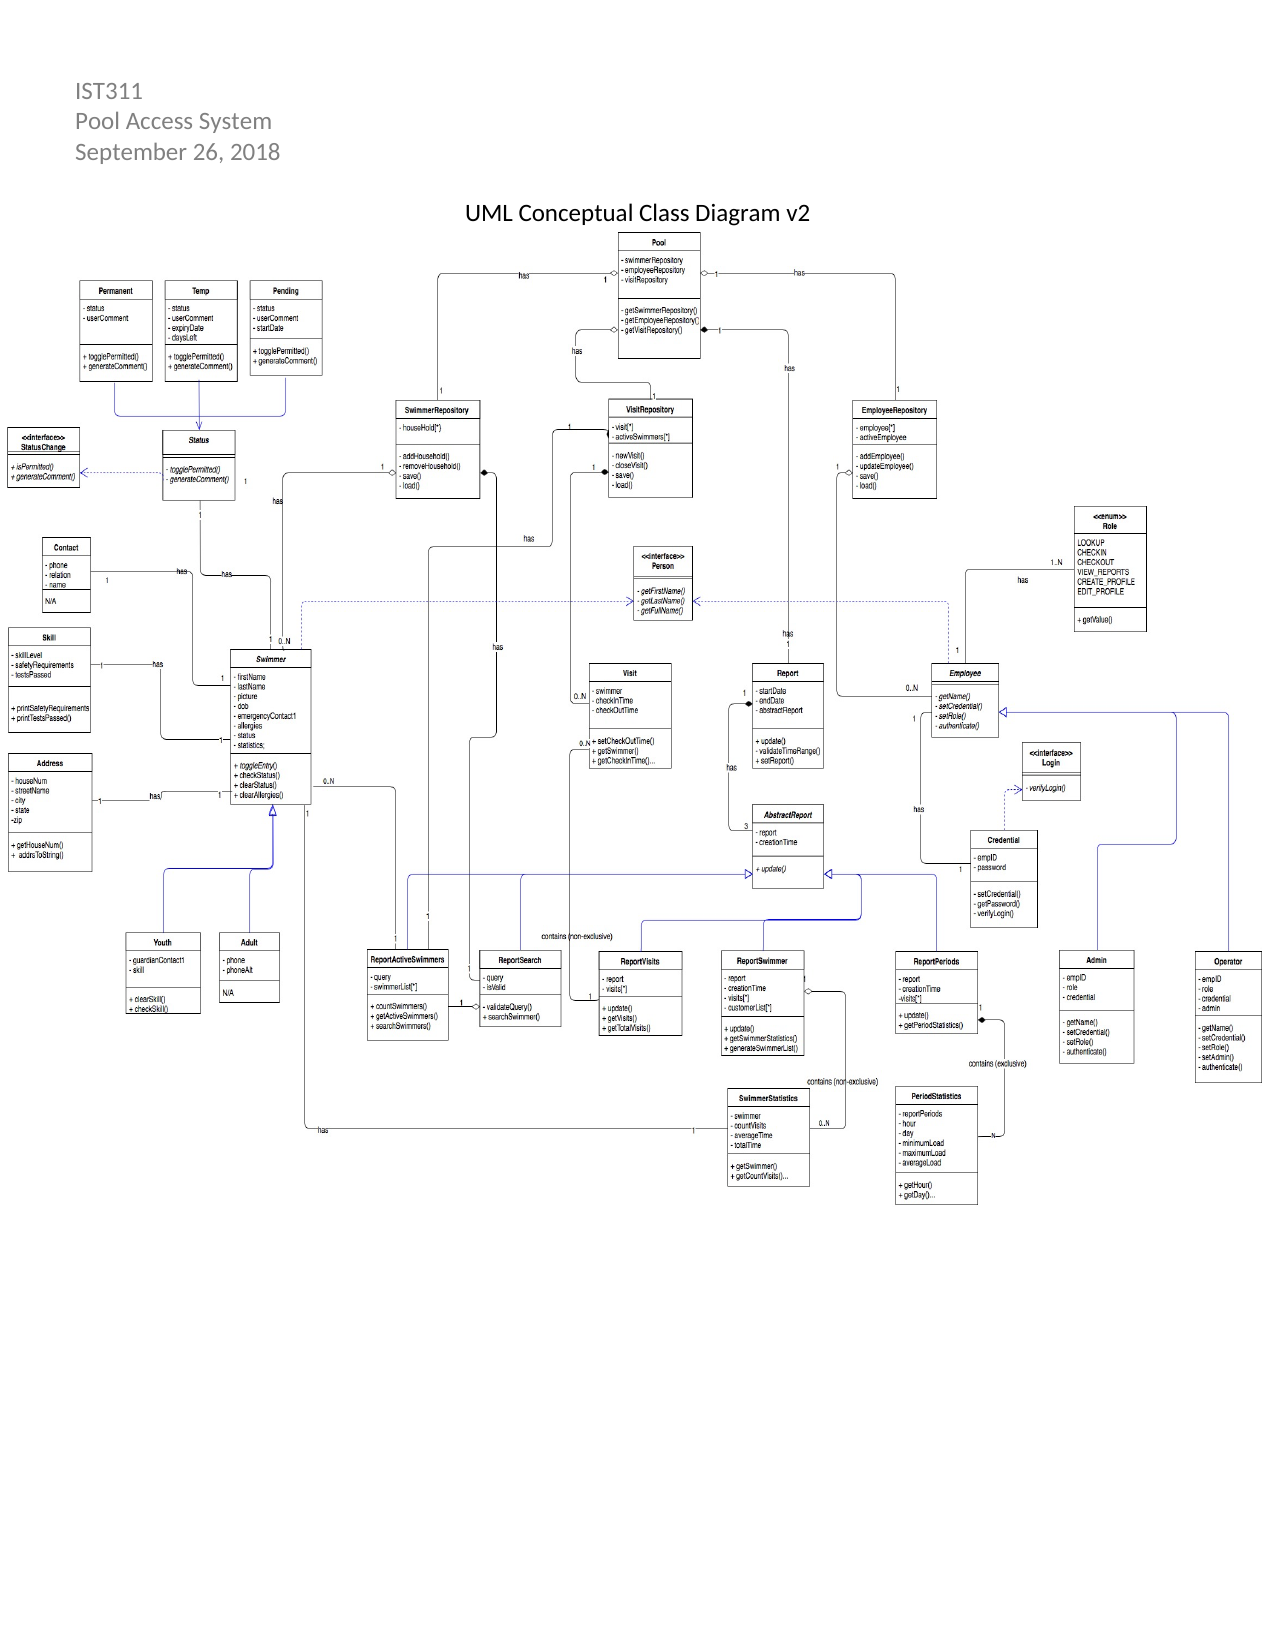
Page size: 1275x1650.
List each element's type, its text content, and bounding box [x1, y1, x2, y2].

picture [7, 232, 1262, 1207]
text UML Conceptual Class Diagram v2 [75, 197, 1200, 228]
